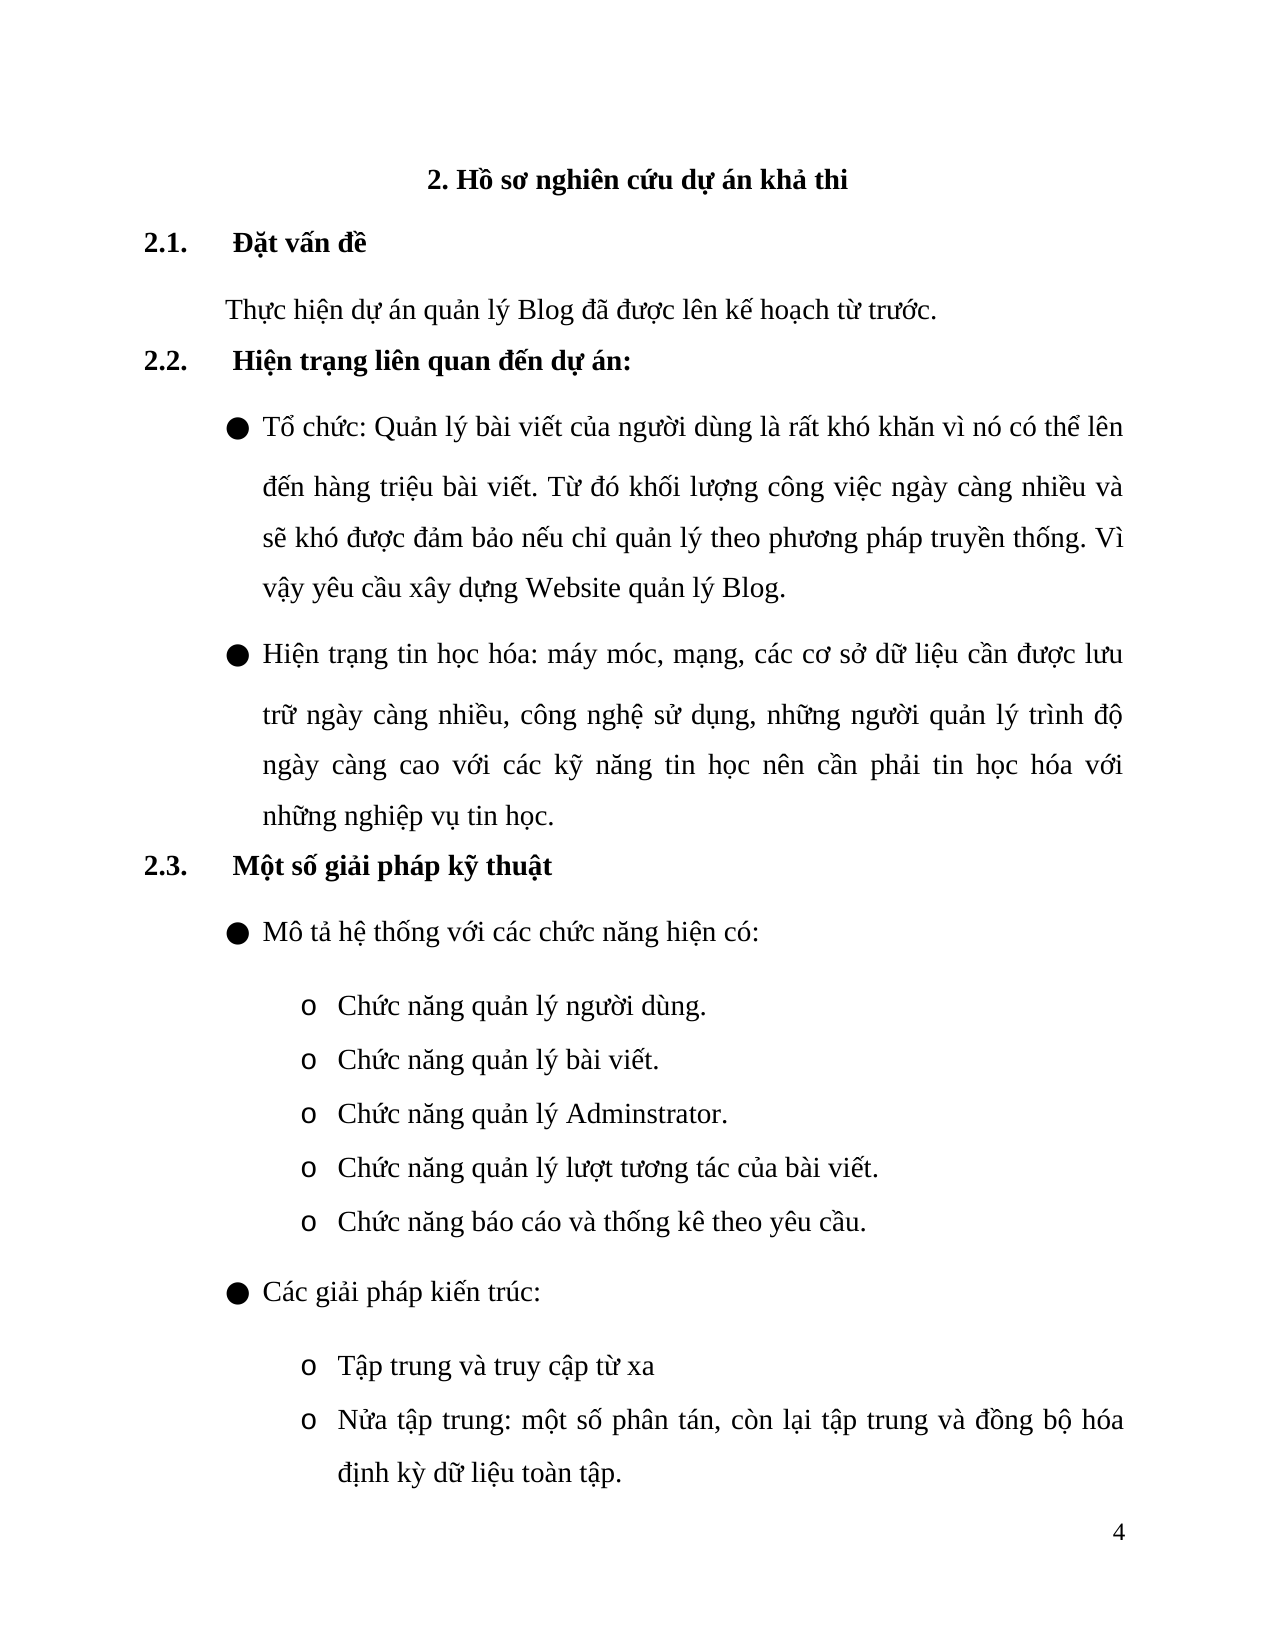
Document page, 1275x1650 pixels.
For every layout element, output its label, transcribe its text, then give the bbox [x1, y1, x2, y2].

list Mô tả hệ thống với các chức năng hiện có: [225, 898, 1125, 958]
list Chức năng quản lý bài viết. [300, 1042, 1125, 1078]
list Chức năng báo cáo và thống kê theo yêu cầu. [300, 1204, 1125, 1240]
list Chức năng quản lý lượt tương tác của bài viết. [300, 1150, 1125, 1186]
list Tập trung và truy cập từ xa [300, 1348, 1125, 1384]
subtitle 2. Hồ sơ nghiên cứu dự án khả thi [150, 162, 1125, 196]
list Chức năng quản lý người dùng. [300, 988, 1125, 1024]
list Tổ chức: Quản lý bài viết của người dùng là rất khó khăn vì nó có thể lên đến hàng triệu bài viết. Từ đó khối lượng công việc ngày càng nhiều và sẽ khó được đảm bảo nếu chỉ quản lý theo phương pháp truyền thống. Vì vậy yêu cầu xây dựng Website quản lý Blog. [225, 393, 1125, 604]
list Nửa tập trung: một số phân tán, còn lại tập trung và đồng bộ hóa định kỳ dữ liệu toàn tập. [300, 1402, 1125, 1488]
list Đặt vấn đề [187, 225, 1125, 259]
list Các giải pháp kiến trúc: [225, 1258, 1125, 1318]
list Chức năng quản lý Adminstrator. [300, 1096, 1125, 1132]
list Một số giải pháp kỹ thuật [187, 848, 1125, 881]
text Thực hiện dự án quản lý Blog đã được lên kế hoạch từ trước. [150, 292, 1125, 326]
list Hiện trạng liên quan đến dự án: [187, 343, 1125, 376]
list Hiện trạng tin học hóa: máy móc, mạng, các cơ sở dữ liệu cần được lưu trữ ngày càng nhiều, công nghệ sử dụng, những người quản lý trình độ ngày càng cao với các kỹ năng tin học nên cần phải tin học hóa với những nghiệp vụ tin học. [225, 620, 1125, 831]
